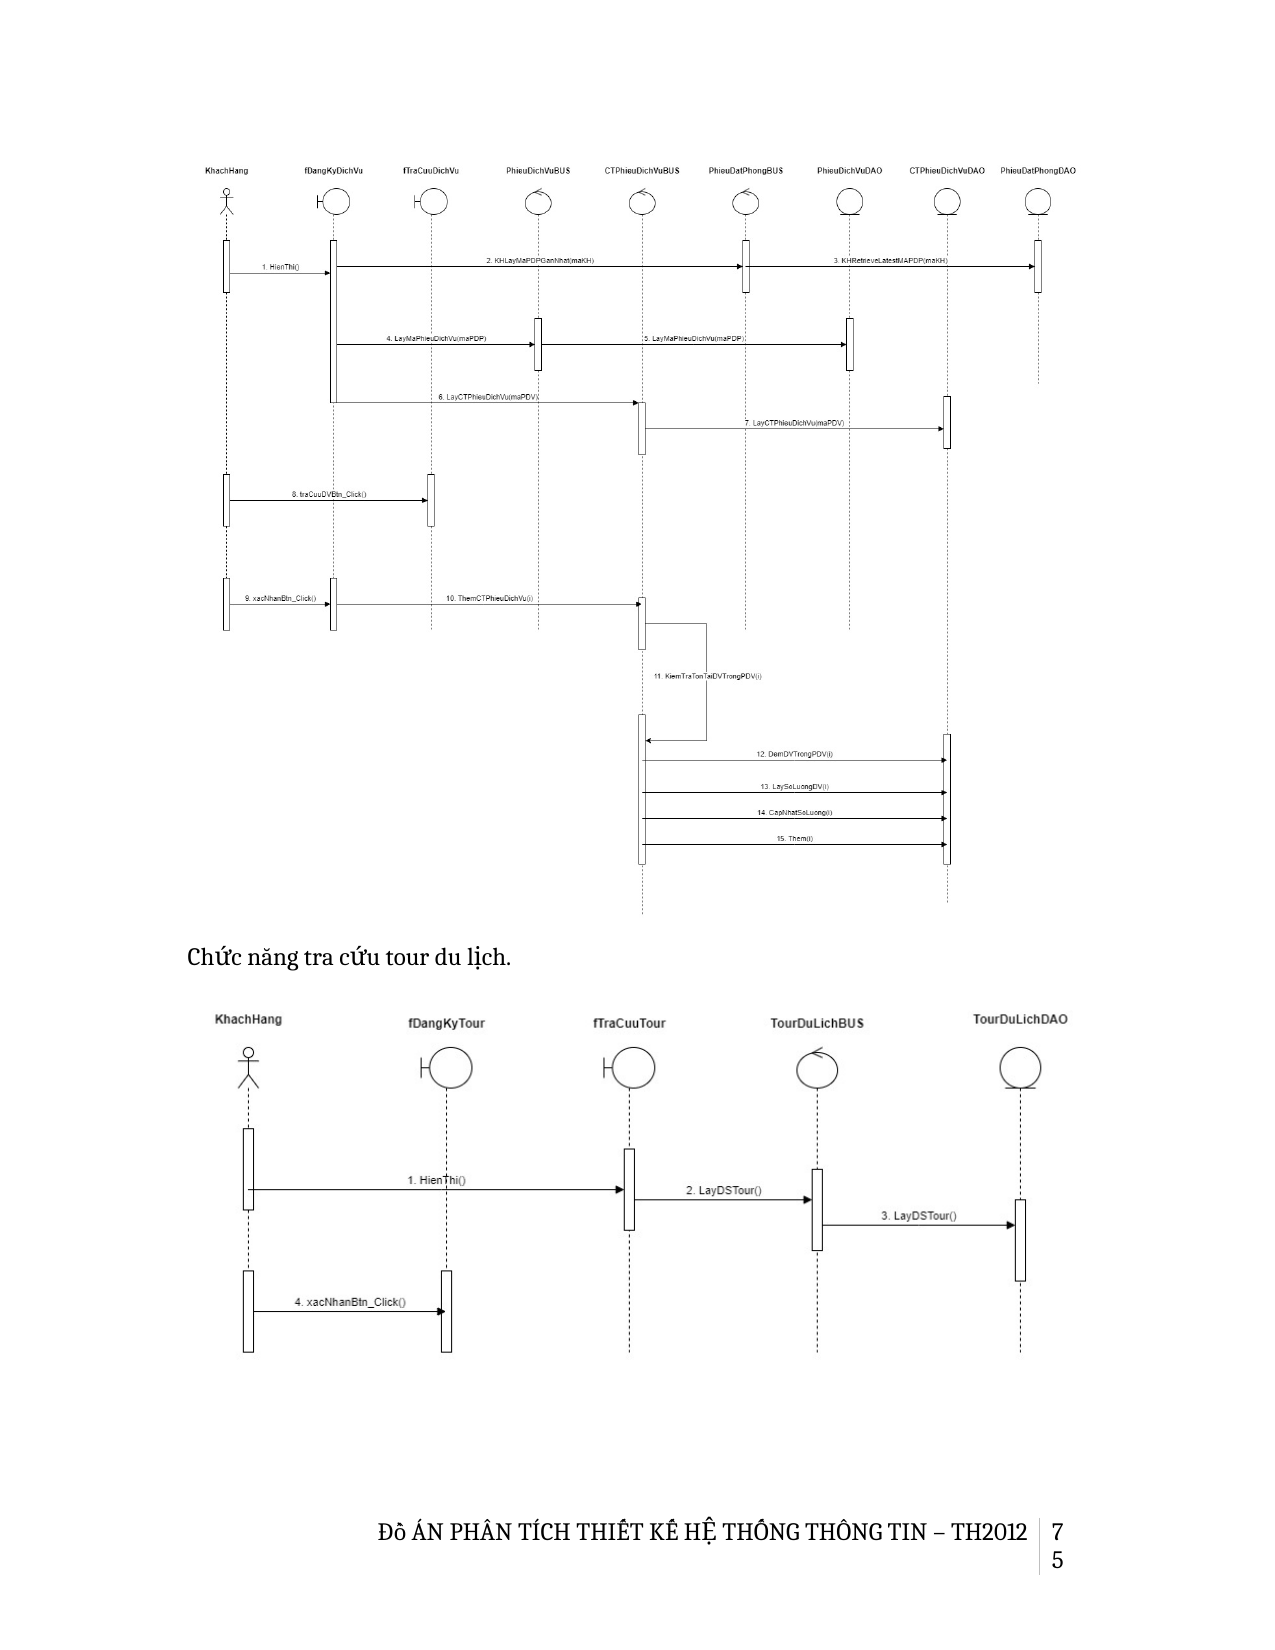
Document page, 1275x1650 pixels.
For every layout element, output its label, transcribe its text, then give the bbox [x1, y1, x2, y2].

picture [187, 150, 1088, 929]
text Chức năng tra cứu tour du lịch. [187, 943, 1087, 972]
picture [187, 986, 1088, 1373]
